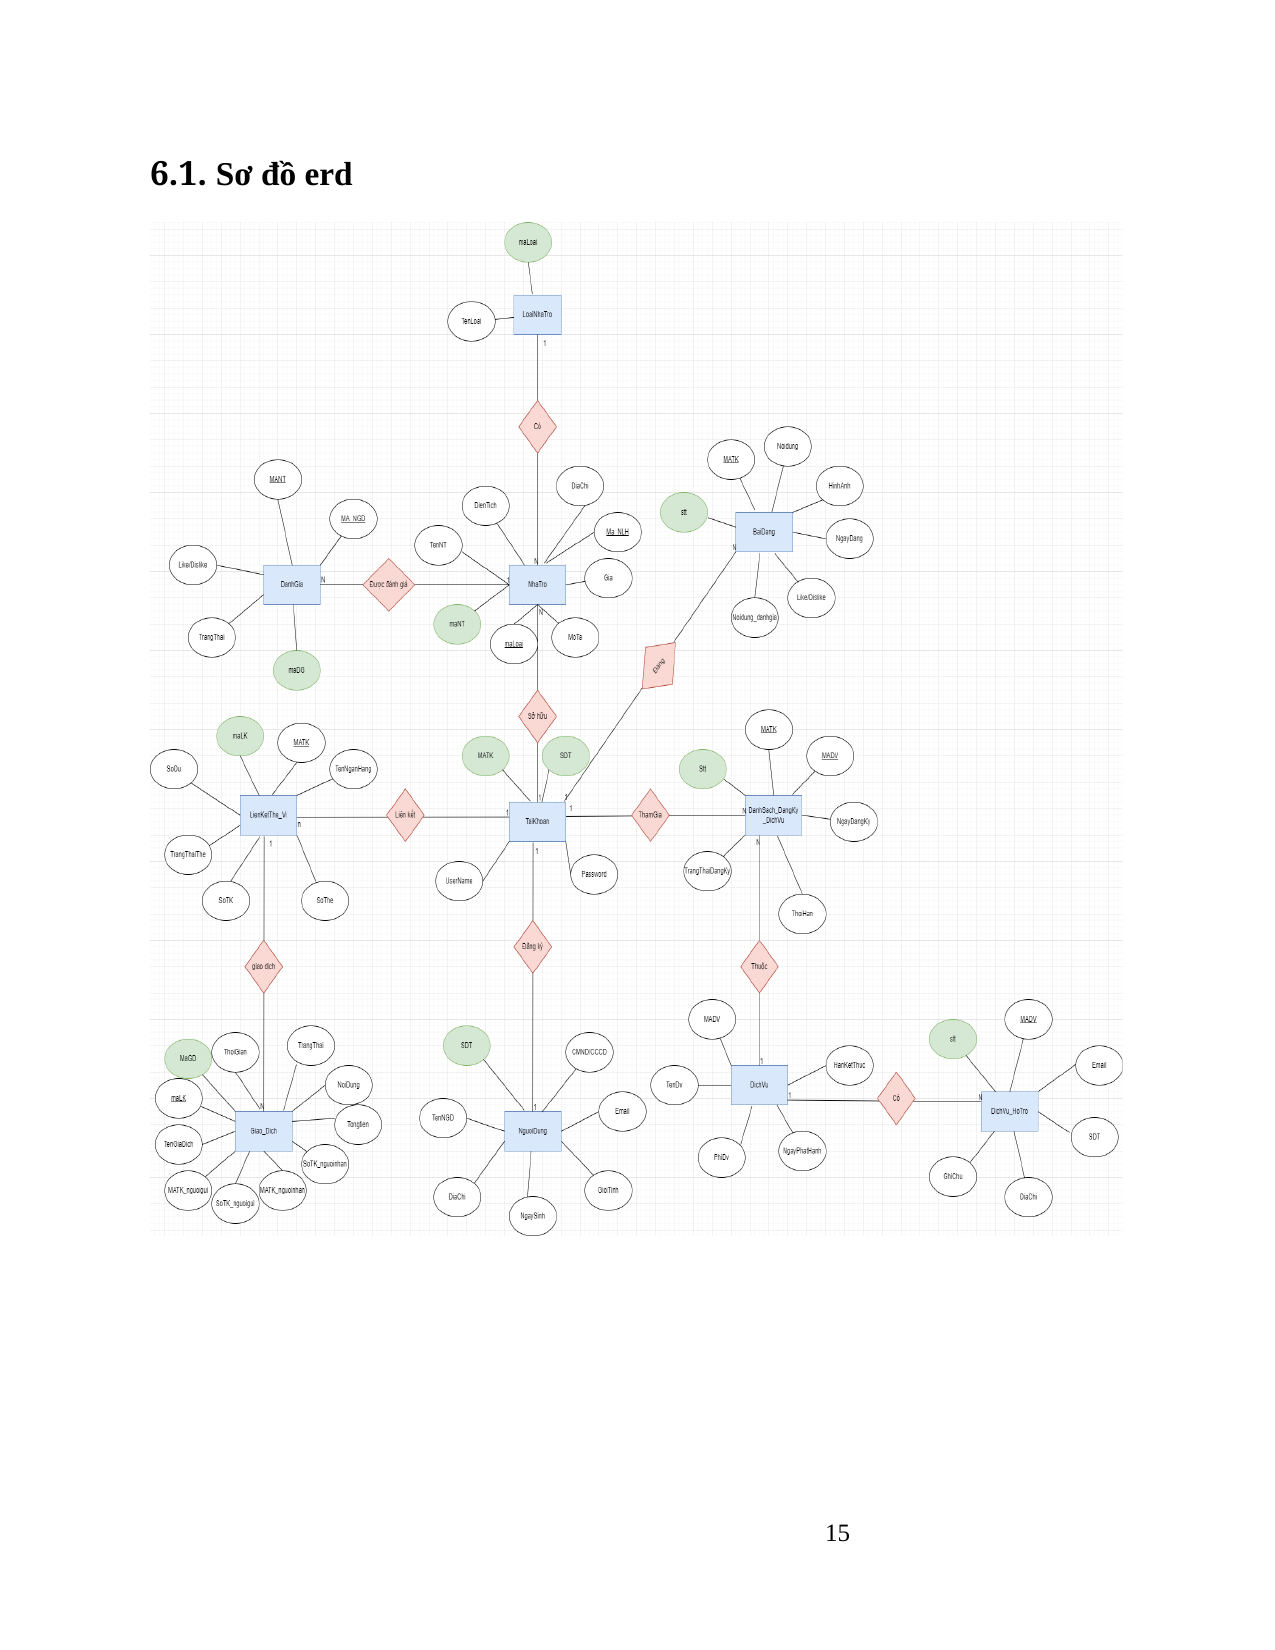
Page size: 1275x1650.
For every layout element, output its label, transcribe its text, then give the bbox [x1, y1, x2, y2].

picture [150, 222, 1123, 1236]
subtitle Sơ đồ erd [150, 150, 1125, 195]
